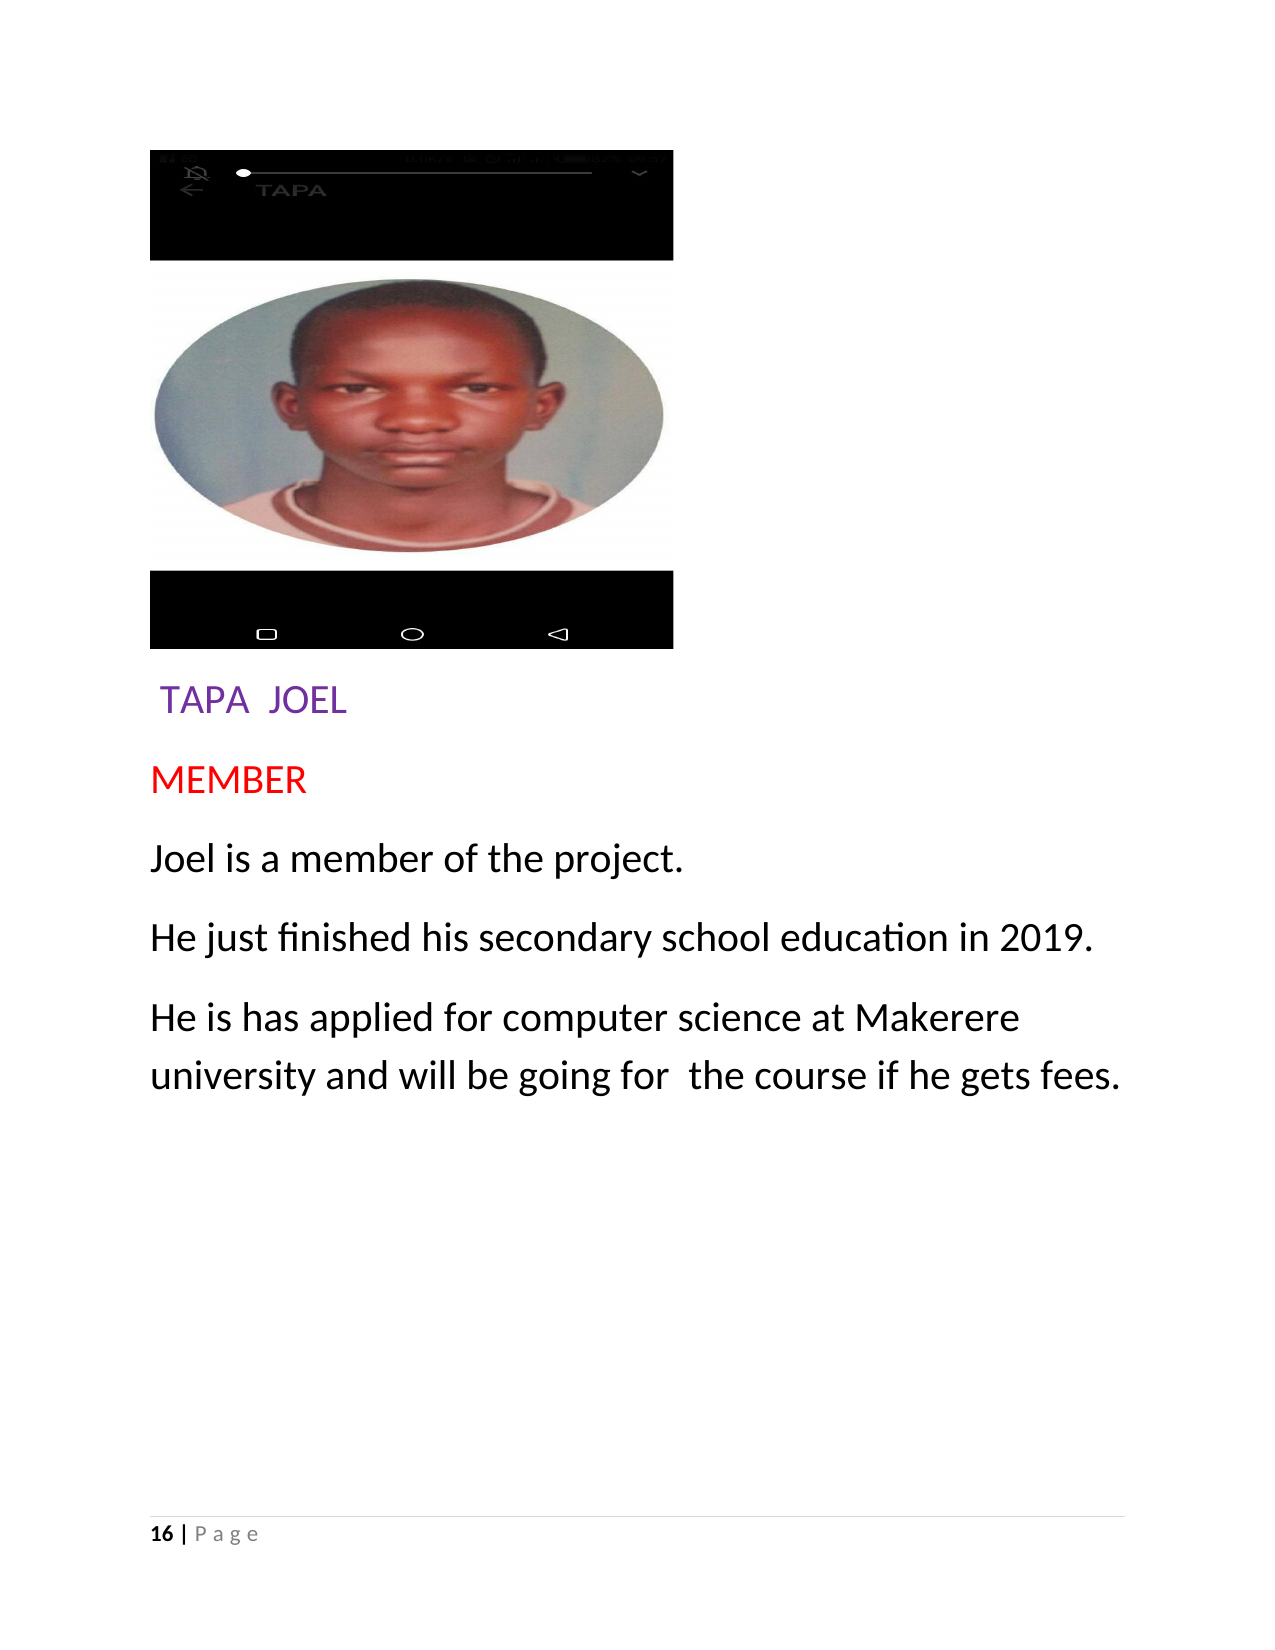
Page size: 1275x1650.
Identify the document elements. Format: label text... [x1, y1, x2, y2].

text He is has applied for computer science at Makerere university and will be going for the course if he gets fees. [150, 991, 1125, 1100]
picture [150, 150, 674, 649]
text He just finished his secondary school education in 2019. [150, 911, 1125, 962]
text MEMBER [150, 753, 1125, 803]
text TAPA JOEL [150, 673, 1125, 724]
text Joel is a member of the project. [150, 832, 1125, 883]
